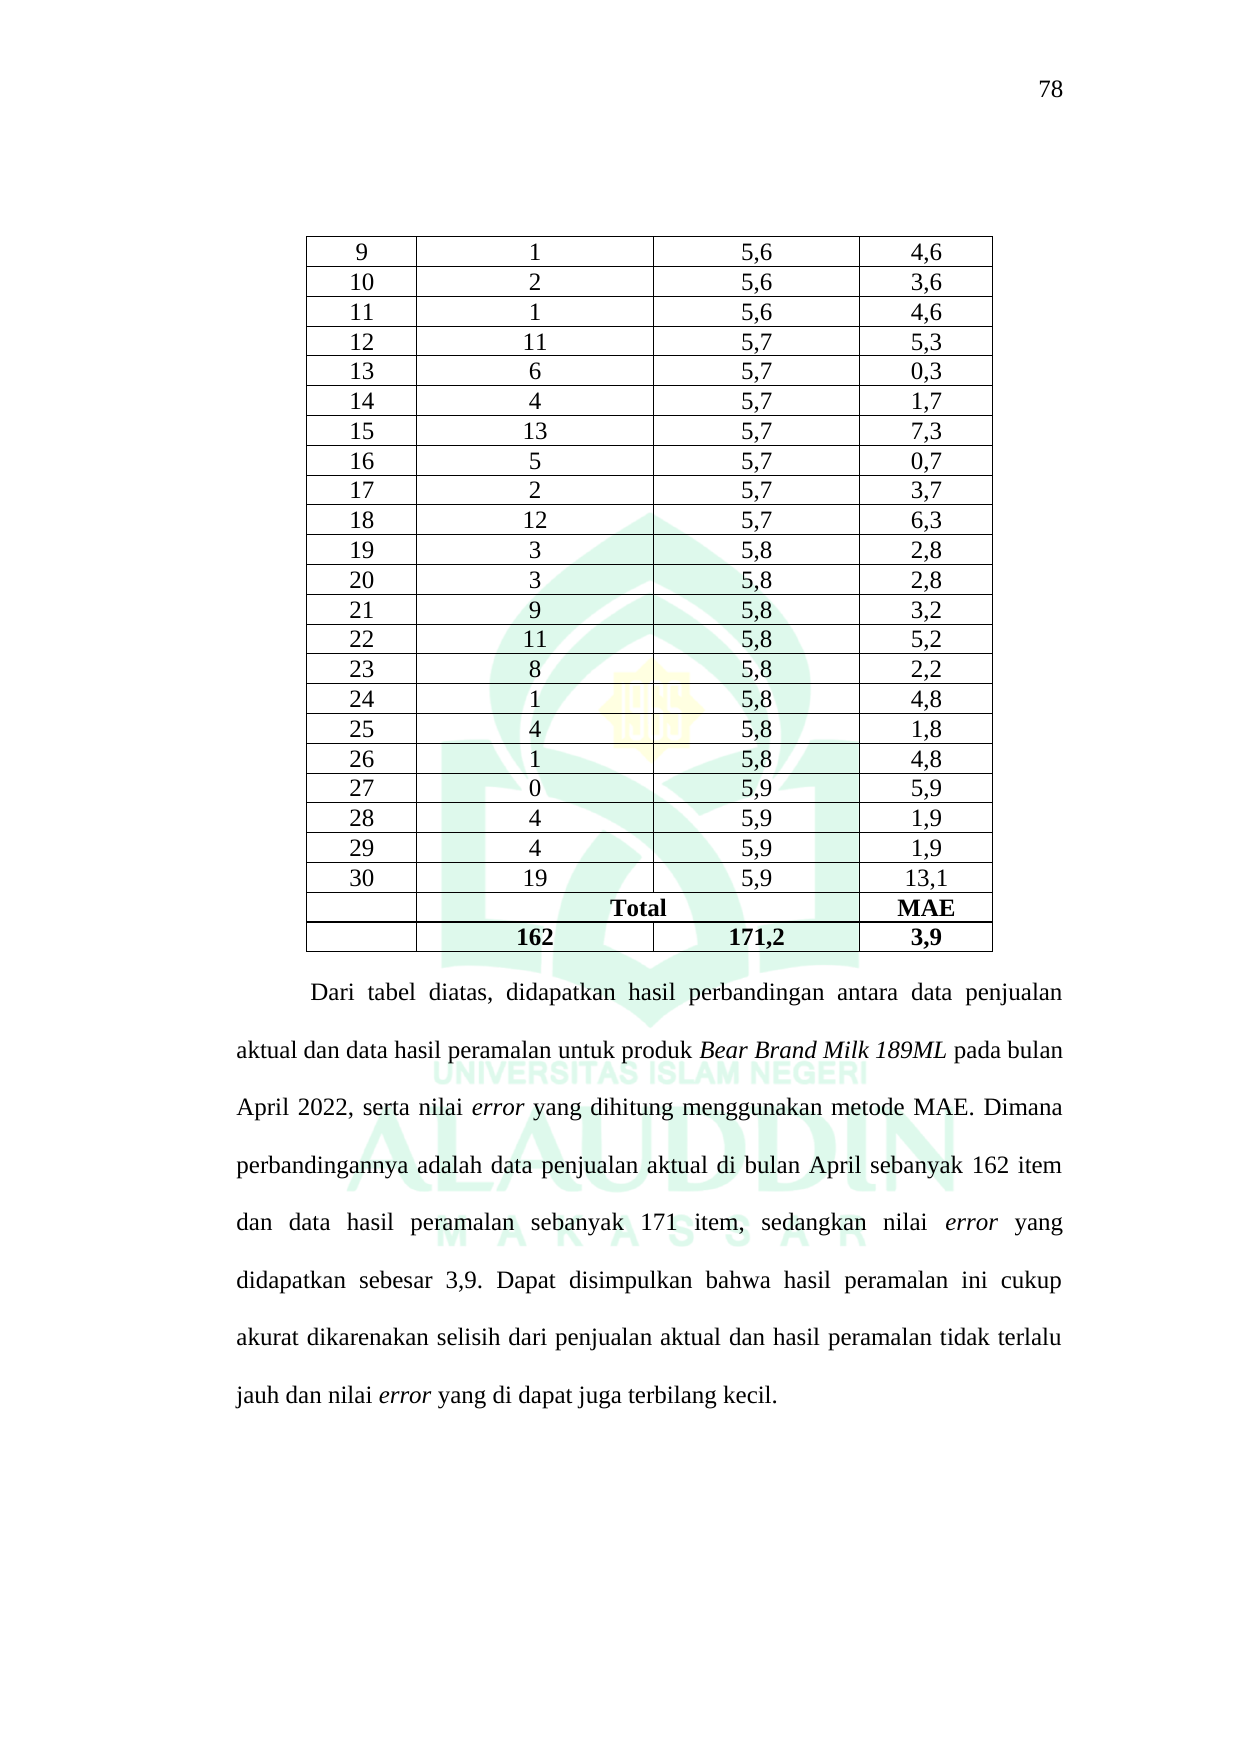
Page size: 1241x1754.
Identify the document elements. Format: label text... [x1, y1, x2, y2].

table_cell 4 [417, 386, 653, 415]
table_cell 13,1 [860, 863, 992, 892]
table_cell 5 [417, 446, 653, 474]
table_cell 5,8 [654, 744, 859, 772]
table_cell 4 [417, 833, 653, 862]
table_cell 19 [307, 535, 416, 564]
table_cell 1,7 [860, 386, 992, 415]
table_cell 5,8 [654, 714, 859, 743]
table_cell Total [417, 893, 859, 921]
table_cell 23 [307, 654, 416, 683]
table_cell 3 [417, 535, 653, 564]
table_cell 15 [307, 416, 416, 445]
table_cell 4 [417, 714, 653, 743]
table_cell 6,3 [860, 505, 992, 534]
table_cell [307, 923, 416, 951]
table_cell 18 [307, 505, 416, 534]
table_cell 4 [417, 803, 653, 832]
text Dari tabel diatas, didapatkan hasil perbandingan antara data penjualan aktual dan data hasil peramalan untuk produk Bear Brand Milk 189ML pada bulan April 2022, serta nilai error yang dihitung menggunakan metode MAE. Dimana perbandingannya adalah data penjualan aktual di bulan April sebanyak 162 item dan data hasil peramalan sebanyak 171 item, sedangkan nilai error yang didapatkan sebesar 3,9. Dapat disimpulkan bahwa hasil peramalan ini cukup akurat dikarenakan selisih dari penjualan aktual dan hasil peramalan tidak terlalu jauh dan nilai error yang di dapat juga terbilang kecil. [236, 977, 1063, 1408]
table_cell 5,2 [860, 625, 992, 653]
table_cell 8 [417, 654, 653, 683]
table_cell 27 [307, 774, 416, 802]
table_cell [307, 893, 416, 921]
table_cell 29 [307, 833, 416, 862]
table_cell 1,9 [860, 833, 992, 862]
table_cell 26 [307, 744, 416, 772]
table_cell 1,9 [860, 803, 992, 832]
table_cell 5,7 [654, 505, 859, 534]
table_cell 2 [417, 267, 653, 296]
table_cell 1 [417, 684, 653, 713]
table_cell 2,8 [860, 535, 992, 564]
table_cell 14 [307, 386, 416, 415]
table_cell 30 [307, 863, 416, 892]
table_cell 1 [417, 237, 653, 266]
table_cell 2,8 [860, 565, 992, 594]
table_cell 5,9 [654, 833, 859, 862]
table_cell 13 [417, 416, 653, 445]
table_cell 4,6 [860, 297, 992, 326]
table_cell 5,8 [654, 654, 859, 683]
table_cell 4,8 [860, 684, 992, 713]
table_cell 11 [307, 297, 416, 326]
table_cell 3 [417, 565, 653, 594]
table_cell 17 [307, 476, 416, 504]
table_cell 4,6 [860, 237, 992, 266]
table_cell 5,9 [654, 863, 859, 892]
table_cell 9 [417, 595, 653, 623]
table_cell 13 [307, 356, 416, 385]
table_cell 5,7 [654, 356, 859, 385]
table_cell 171,2 [654, 923, 859, 951]
table_cell 24 [307, 684, 416, 713]
table_cell 21 [307, 595, 416, 623]
table_cell 5,9 [860, 774, 992, 802]
table_cell 5,8 [654, 595, 859, 623]
table_cell 5,7 [654, 386, 859, 415]
table_cell 22 [307, 625, 416, 653]
table_cell 9 [307, 237, 416, 266]
table_cell 7,3 [860, 416, 992, 445]
table_cell 16 [307, 446, 416, 474]
table_cell 162 [417, 923, 653, 951]
table_cell 0,3 [860, 356, 992, 385]
table_cell 2,2 [860, 654, 992, 683]
table_cell 5,7 [654, 476, 859, 504]
table_cell 4,8 [860, 744, 992, 772]
table_cell 5,9 [654, 803, 859, 832]
table_cell 5,6 [654, 267, 859, 296]
table_cell 5,3 [860, 327, 992, 355]
table_cell 0,7 [860, 446, 992, 474]
table_cell 5,8 [654, 535, 859, 564]
table_cell 28 [307, 803, 416, 832]
table_cell 1 [417, 744, 653, 772]
table_cell 12 [417, 505, 653, 534]
table_cell 5,6 [654, 297, 859, 326]
table_cell 20 [307, 565, 416, 594]
table_cell 10 [307, 267, 416, 296]
table_cell 5,7 [654, 446, 859, 474]
table_cell 19 [417, 863, 653, 892]
table_cell 11 [417, 327, 653, 355]
table_cell 6 [417, 356, 653, 385]
table_cell 1,8 [860, 714, 992, 743]
table_cell 2 [417, 476, 653, 504]
table_cell 3,7 [860, 476, 992, 504]
table_cell 3,9 [860, 923, 992, 951]
table_cell 3,2 [860, 595, 992, 623]
table_cell 12 [307, 327, 416, 355]
table_cell 5,8 [654, 565, 859, 594]
table_cell 3,6 [860, 267, 992, 296]
table_cell MAE [860, 893, 992, 921]
table_cell 5,6 [654, 237, 859, 266]
table_cell 5,8 [654, 625, 859, 653]
table_cell 0 [417, 774, 653, 802]
table_cell 5,7 [654, 416, 859, 445]
table_cell 5,9 [654, 774, 859, 802]
table_cell 25 [307, 714, 416, 743]
table_cell 11 [417, 625, 653, 653]
table_cell 5,7 [654, 327, 859, 355]
table_cell 5,8 [654, 684, 859, 713]
table_cell 1 [417, 297, 653, 326]
